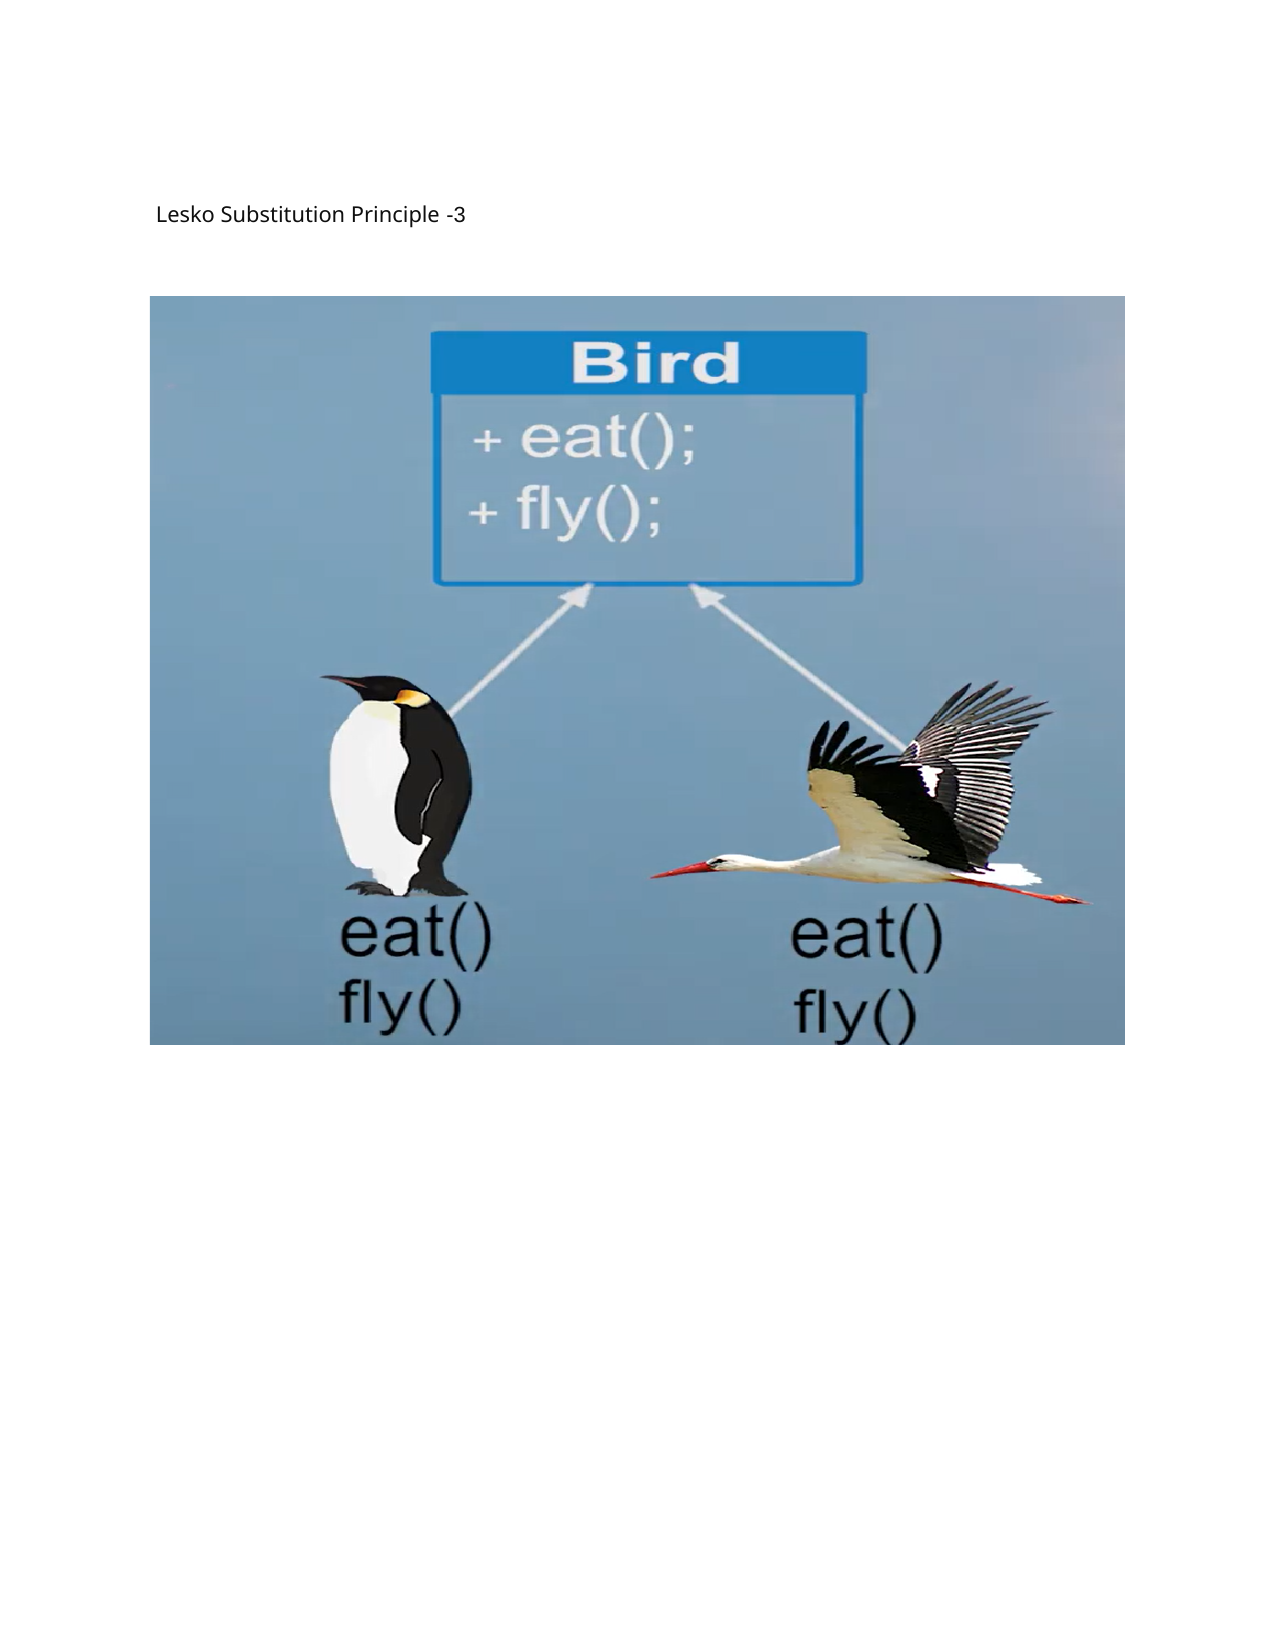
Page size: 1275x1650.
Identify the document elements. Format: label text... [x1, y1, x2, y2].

picture [149, 296, 1125, 1045]
text 3- Lesko Substitution Principle [150, 199, 1125, 228]
